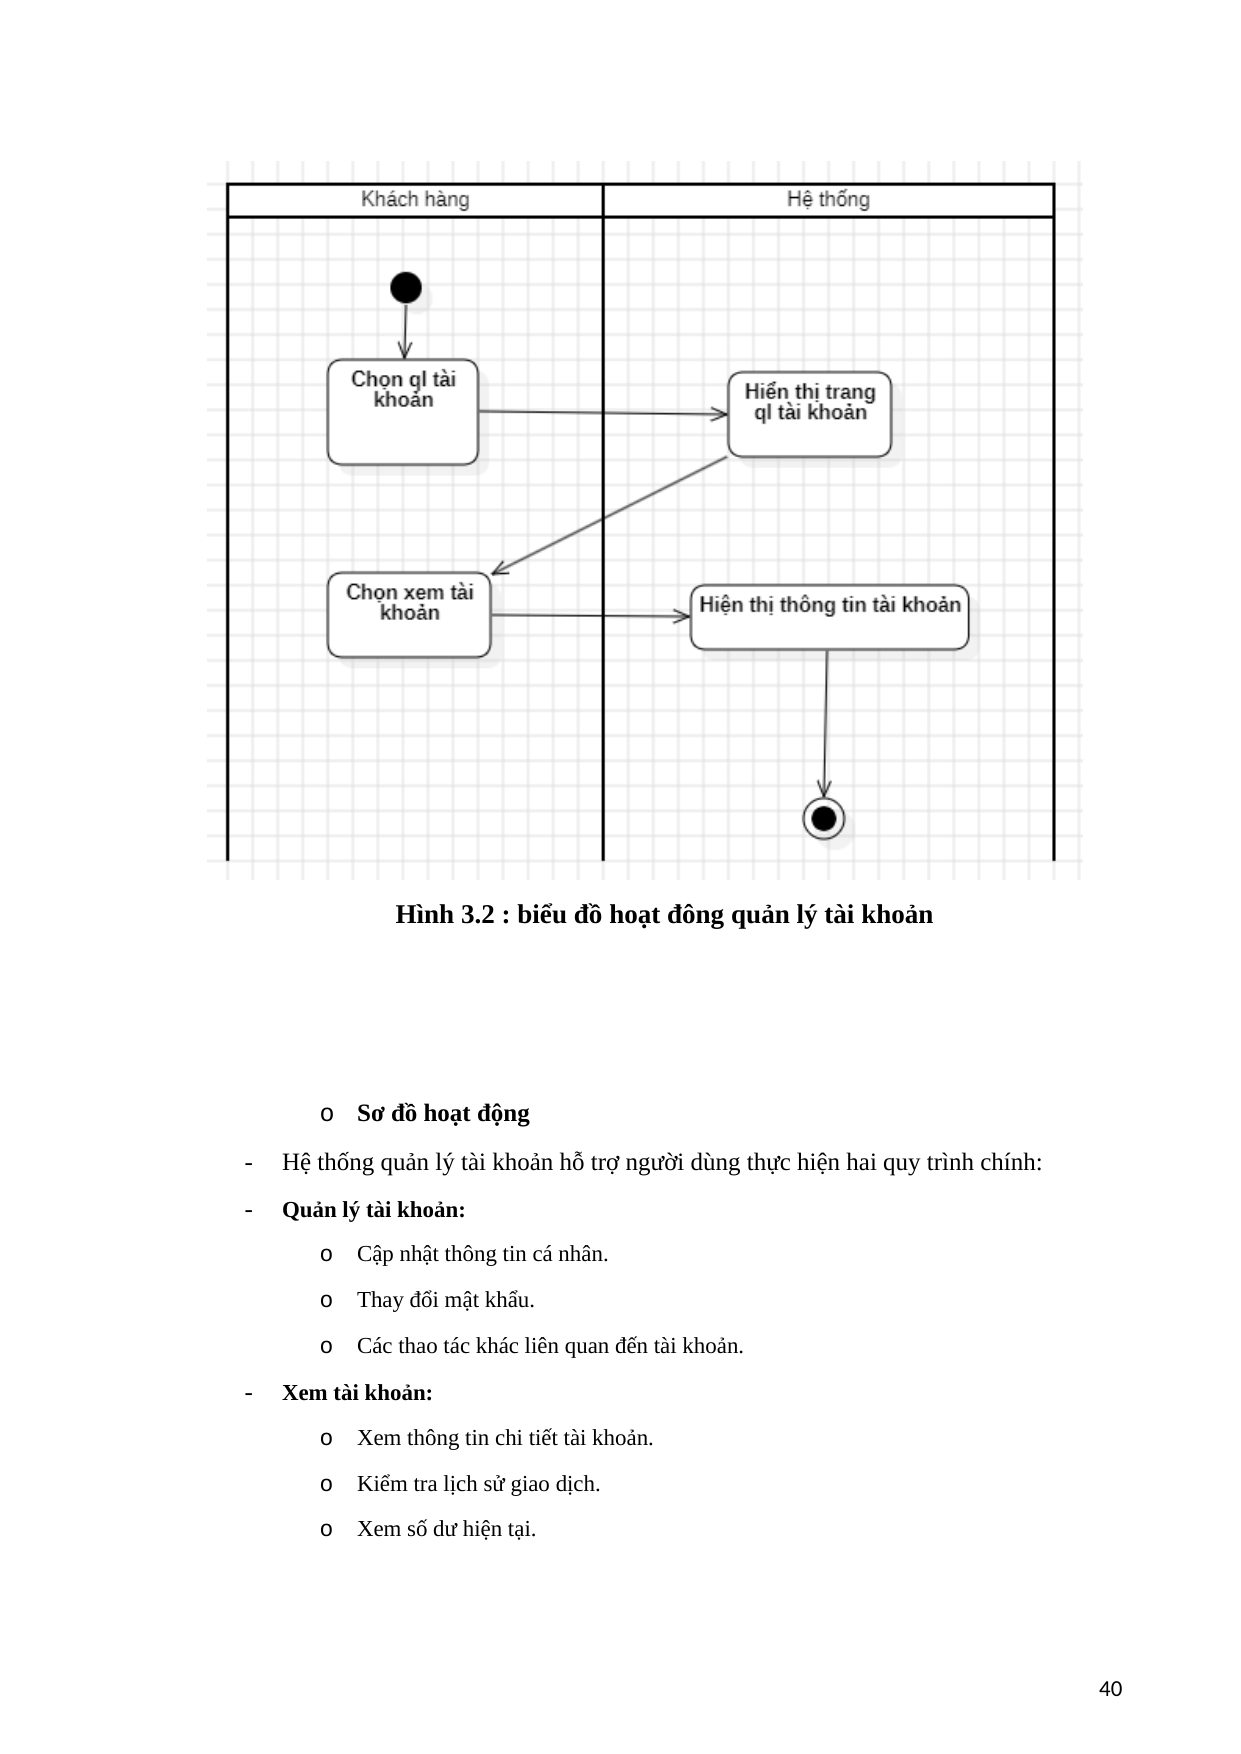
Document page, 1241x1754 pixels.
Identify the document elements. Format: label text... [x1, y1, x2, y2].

subtitle Sơ đồ hoạt động [319, 1098, 1122, 1129]
text Hình 3.2 : biểu đồ hoạt đông quản lý tài khoản [207, 898, 1122, 929]
list Thay đổi mật khẩu. [319, 1286, 1122, 1314]
list Xem số dư hiện tại. [319, 1515, 1122, 1544]
list Xem thông tin chi tiết tài khoản. [319, 1424, 1122, 1452]
list Các thao tác khác liên quan đến tài khoản. [319, 1332, 1122, 1360]
picture [206, 161, 1083, 880]
list Quản lý tài khoản: [244, 1194, 1122, 1223]
list Xem tài khoản: [244, 1377, 1122, 1406]
list Cập nhật thông tin cá nhân. [319, 1240, 1122, 1268]
list Hệ thống quản lý tài khoản hỗ trợ người dùng thực hiện hai quy trình chính: [244, 1147, 1122, 1176]
list Kiểm tra lịch sử giao dịch. [319, 1470, 1122, 1498]
